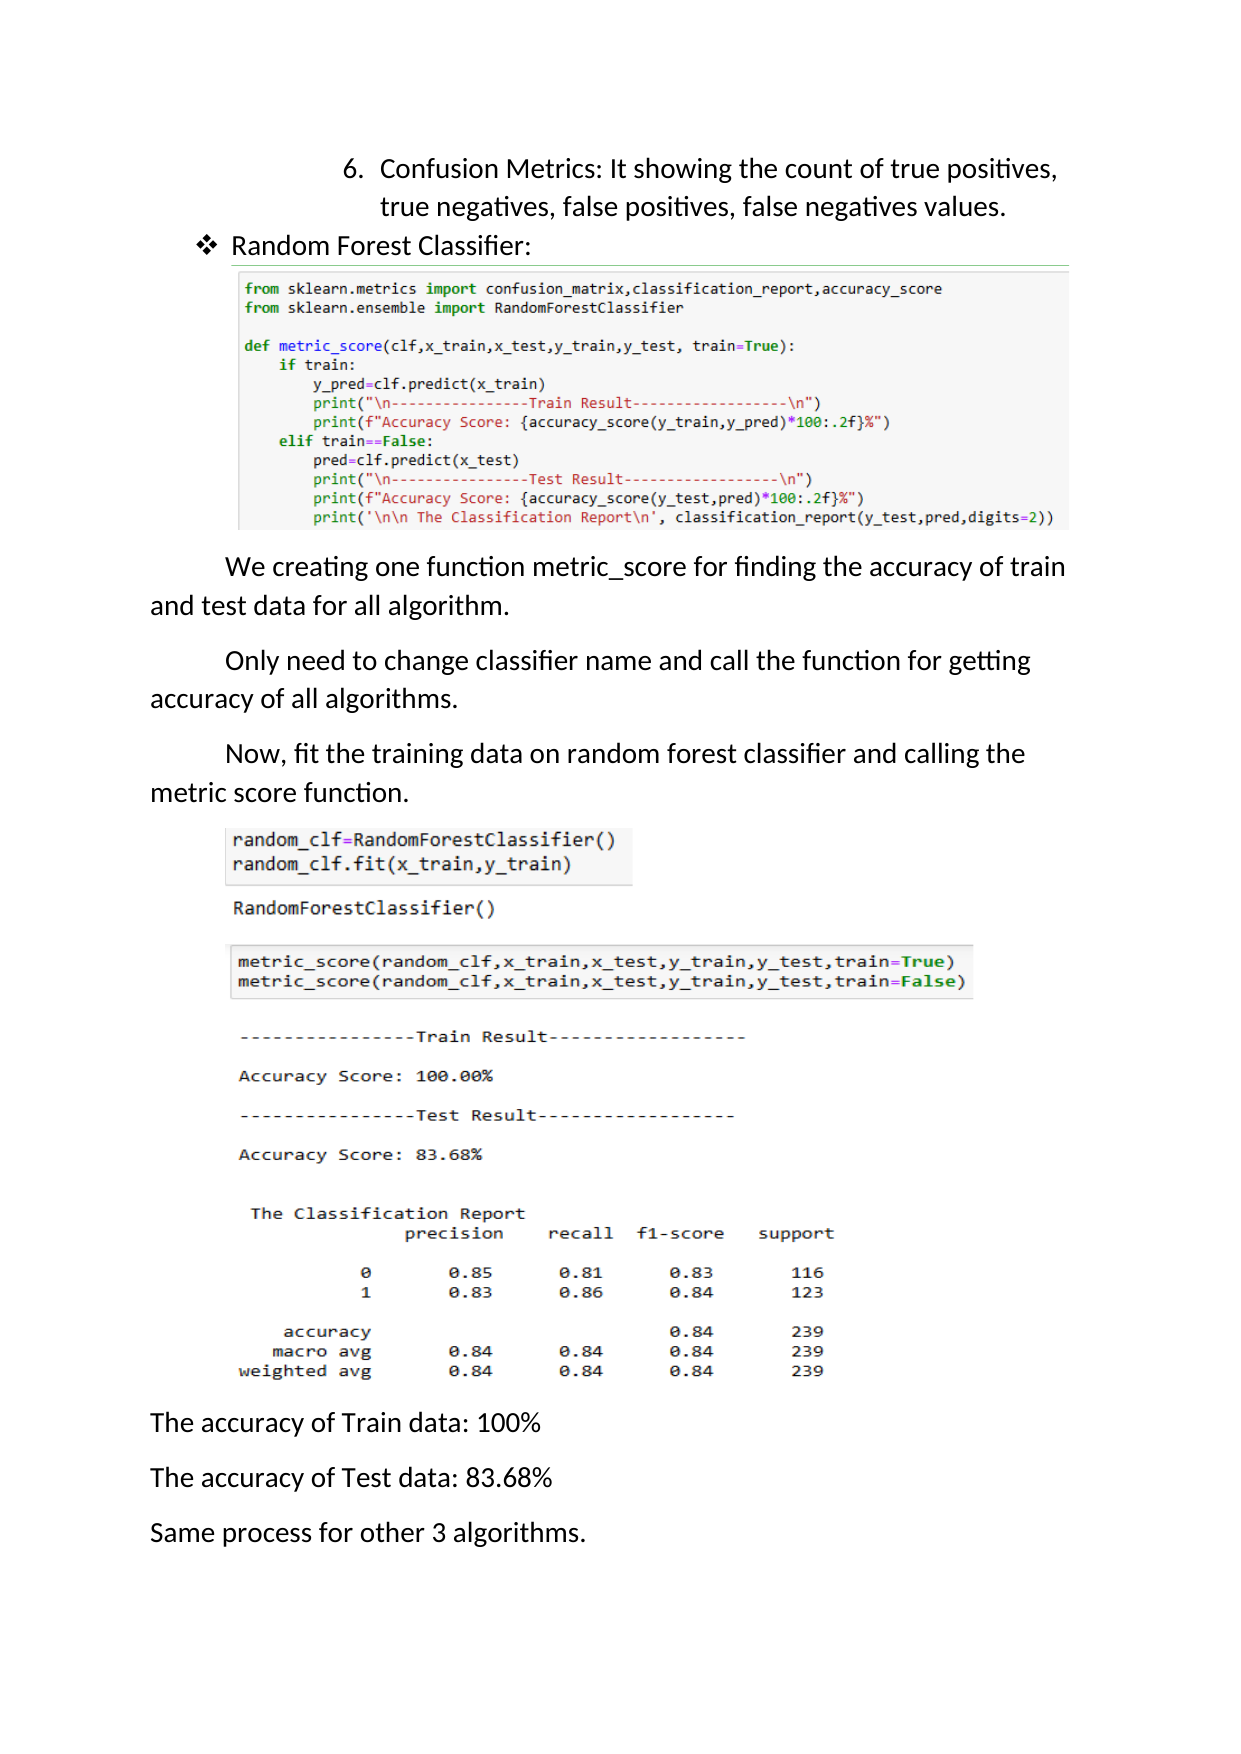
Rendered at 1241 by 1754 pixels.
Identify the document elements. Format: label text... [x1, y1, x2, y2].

list Random Forest Classifier: [194, 227, 1090, 262]
text We creating one function metric_score for finding the accuracy of train and test data for all algorithm. [150, 548, 1090, 622]
text The accuracy of Train data: 100% [150, 1404, 1090, 1440]
picture [225, 944, 974, 1386]
list Confusion Metrics: It showing the count of true positives, true negatives, false positives, false negatives values. [342, 150, 1090, 224]
picture [225, 828, 633, 926]
text Only need to change classifier name and call the function for getting accuracy of all algorithms. [150, 642, 1090, 716]
picture [231, 265, 1070, 530]
text Same process for other 3 algorithms. [150, 1514, 1090, 1550]
text Now, fit the training data on random forest classifier and calling the metric score function. [150, 735, 1090, 809]
text The accuracy of Test data: 83.68% [150, 1459, 1090, 1495]
